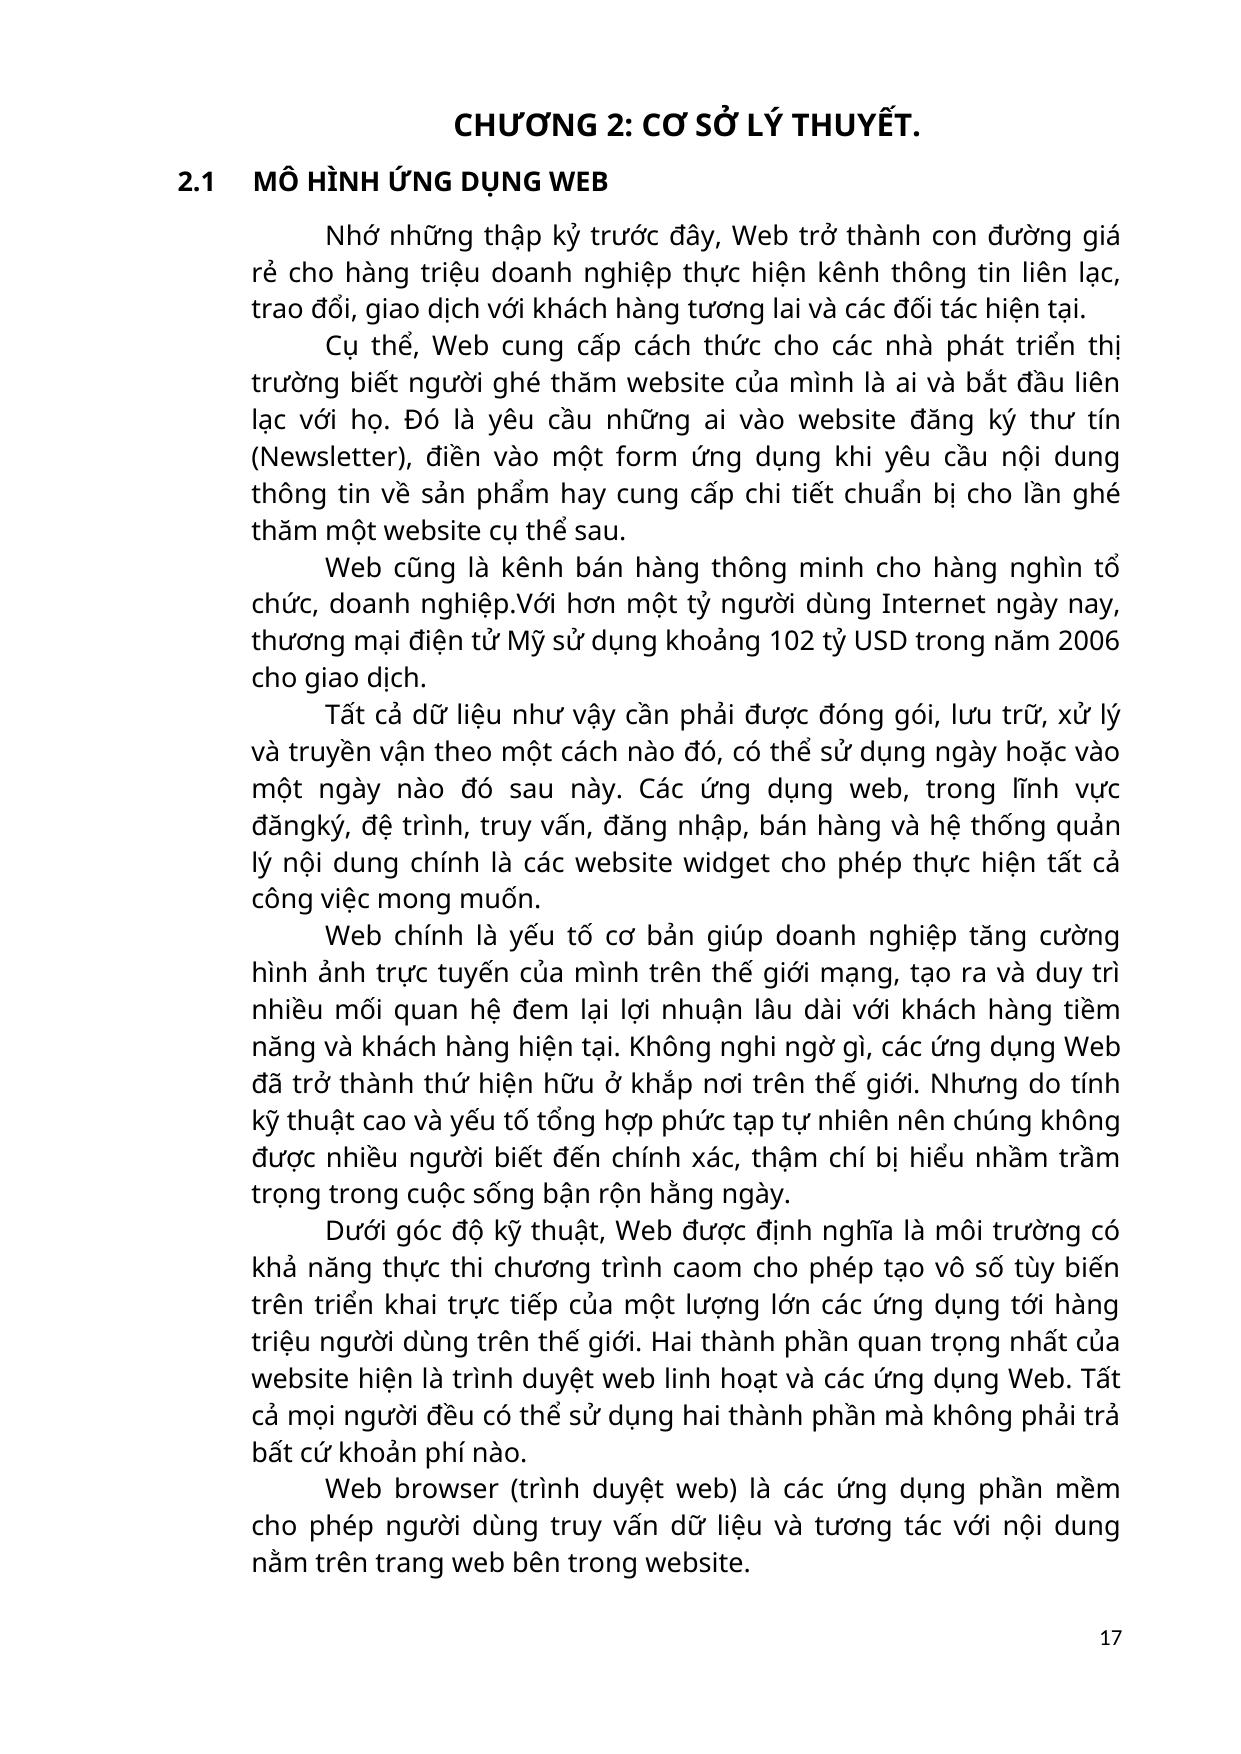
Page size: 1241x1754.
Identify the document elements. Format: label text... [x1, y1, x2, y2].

list Web cũng là kênh bán hàng thông minh cho hàng nghìn tổ chức, doanh nghiệp.Với hơn một tỷ người dùng Internet ngày nay, thương mại điện tử Mỹ sử dụng khoảng 102 tỷ USD trong năm 2006 cho giao dịch. [251, 548, 1122, 696]
list Tất cả dữ liệu như vậy cần phải được đóng gói, lưu trữ, xử lý và truyền vận theo một cách nào đó, có thể sử dụng ngày hoặc vào một ngày nào đó sau này. Các ứng dụng web, trong lĩnh vực đăngký, đệ trình, truy vấn, đăng nhập, bán hàng và hệ thống quản lý nội dung chính là các website widget cho phép thực hiện tất cả công việc mong muốn. [251, 696, 1122, 917]
list Web browser (trình duyệt web) là các ứng dụng phần mềm cho phép người dùng truy vấn dữ liệu và tương tác với nội dung nằm trên trang web bên trong website. [251, 1470, 1122, 1581]
list Web chính là yếu tố cơ bản giúp doanh nghiệp tăng cường hình ảnh trực tuyến của mình trên thế giới mạng, tạo ra và duy trì nhiều mối quan hệ đem lại lợi nhuận lâu dài với khách hàng tiềm năng và khách hàng hiện tại. Không nghi ngờ gì, các ứng dụng Web đã trở thành thứ hiện hữu ở khắp nơi trên thế giới. Nhưng do tính kỹ thuật cao và yếu tố tổng hợp phức tạp tự nhiên nên chúng không được nhiều người biết đến chính xác, thậm chí bị hiểu nhầm trầm trọng trong cuộc sống bận rộn hằng ngày. [251, 917, 1122, 1212]
list Nhớ những thập kỷ trước đây, Web trở thành con đường giá rẻ cho hàng triệu doanh nghiệp thực hiện kênh thông tin liên lạc, trao đổi, giao dịch với khách hàng tương lai và các đối tác hiện tại. [251, 216, 1122, 327]
text CHƯƠNG 2: CƠ SỞ LÝ THUYẾT. [177, 103, 1122, 146]
list Cụ thể, Web cung cấp cách thức cho các nhà phát triển thị trường biết người ghé thăm website của mình là ai và bắt đầu liên lạc với họ. Đó là yêu cầu những ai vào website đăng ký thư tín (Newsletter), điền vào một form ứng dụng khi yêu cầu nội dung thông tin về sản phẩm hay cung cấp chi tiết chuẩn bị cho lần ghé thăm một website cụ thể sau. [251, 327, 1122, 548]
list Dưới góc độ kỹ thuật, Web được định nghĩa là môi trường có khả năng thực thi chương trình caom cho phép tạo vô số tùy biến trên triển khai trực tiếp của một lượng lớn các ứng dụng tới hàng triệu người dùng trên thế giới. Hai thành phần quan trọng nhất của website hiện là trình duyệt web linh hoạt và các ứng dụng Web. Tất cả mọi người đều có thể sử dụng hai thành phần mà không phải trả bất cứ khoản phí nào. [251, 1212, 1122, 1470]
text 2.1 MÔ HÌNH ỨNG DỤNG WEB [177, 163, 1122, 199]
